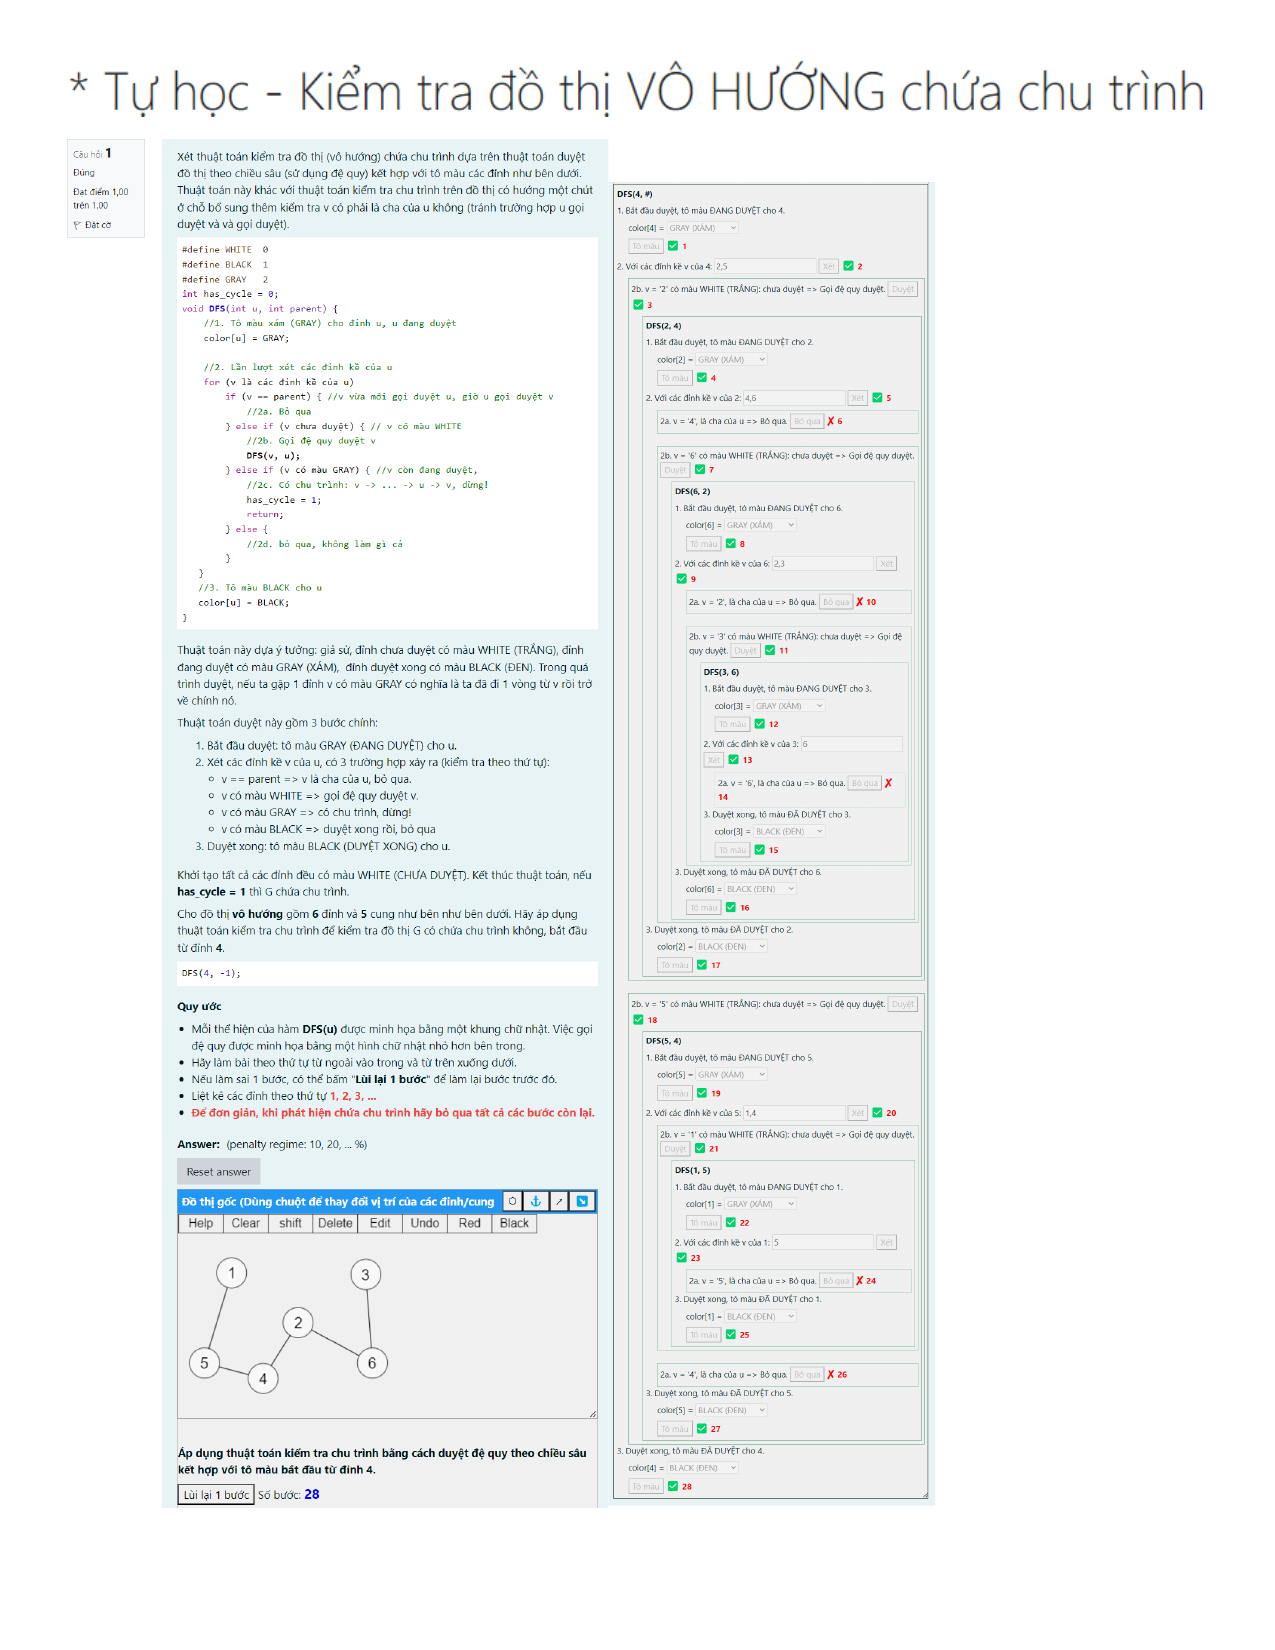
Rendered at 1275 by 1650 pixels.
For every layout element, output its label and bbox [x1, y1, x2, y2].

picture [59, 135, 936, 1508]
picture [59, 59, 1216, 117]
